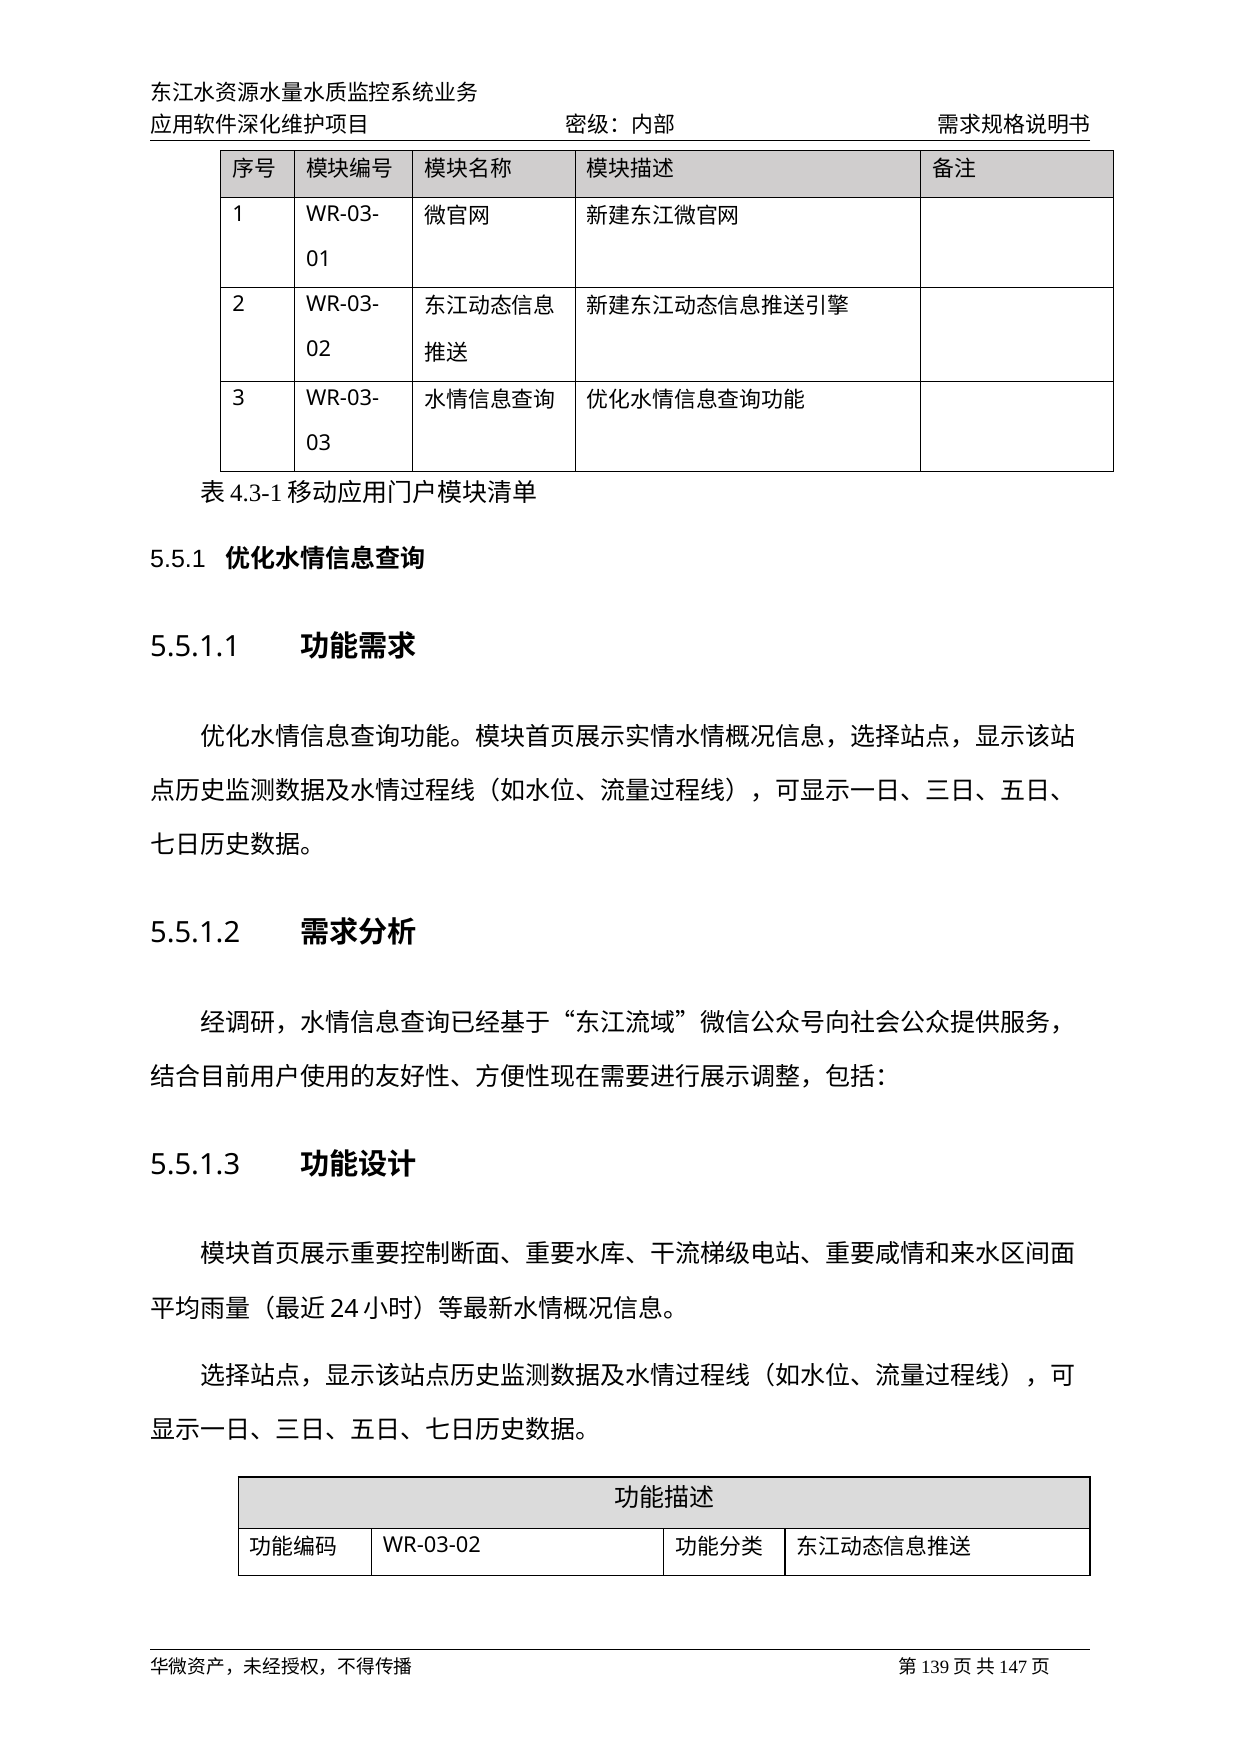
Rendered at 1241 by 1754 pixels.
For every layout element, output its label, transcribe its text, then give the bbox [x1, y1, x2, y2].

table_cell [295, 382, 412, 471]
subtitle 优化水情信息查询 [150, 539, 1090, 575]
subtitle 功能需求 [150, 622, 1090, 665]
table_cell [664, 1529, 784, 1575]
subtitle 功能设计 [150, 1140, 1090, 1183]
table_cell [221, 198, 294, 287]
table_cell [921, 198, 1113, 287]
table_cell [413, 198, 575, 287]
text 经调研，水情信息查询已经基于“东江流域”微信公众号向社会公众提供服务，结合目前用户使用的友好性、方便性现在需要进行展示调整，包括： [150, 1002, 1090, 1093]
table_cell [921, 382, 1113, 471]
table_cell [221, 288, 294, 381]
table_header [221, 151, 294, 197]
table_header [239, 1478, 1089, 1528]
text 模块首页展示重要控制断面、重要水库、干流梯级电站、重要咸情和来水区间面平均雨量（最近24小时）等最新水情概况信息。 [150, 1234, 1090, 1324]
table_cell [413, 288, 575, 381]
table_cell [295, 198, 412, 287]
subtitle 需求分析 [150, 908, 1090, 951]
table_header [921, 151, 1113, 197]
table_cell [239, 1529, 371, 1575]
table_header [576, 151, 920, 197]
text 表4.3-1移动应用门户模块清单 [150, 472, 1090, 508]
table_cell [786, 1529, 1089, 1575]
text 选择站点，显示该站点历史监测数据及水情过程线（如水位、流量过程线），可显示一日、三日、五日、七日历史数据。 [150, 1355, 1090, 1446]
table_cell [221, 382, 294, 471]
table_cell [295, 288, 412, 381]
text 优化水情信息查询功能。模块首页展示实情水情概况信息，选择站点，显示该站点历史监测数据及水情过程线（如水位、流量过程线），可显示一日、三日、五日、七日历史数据。 [150, 716, 1090, 861]
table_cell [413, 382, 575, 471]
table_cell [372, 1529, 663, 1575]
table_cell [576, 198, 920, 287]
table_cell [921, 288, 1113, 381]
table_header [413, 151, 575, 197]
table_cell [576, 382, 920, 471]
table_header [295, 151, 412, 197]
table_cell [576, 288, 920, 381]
